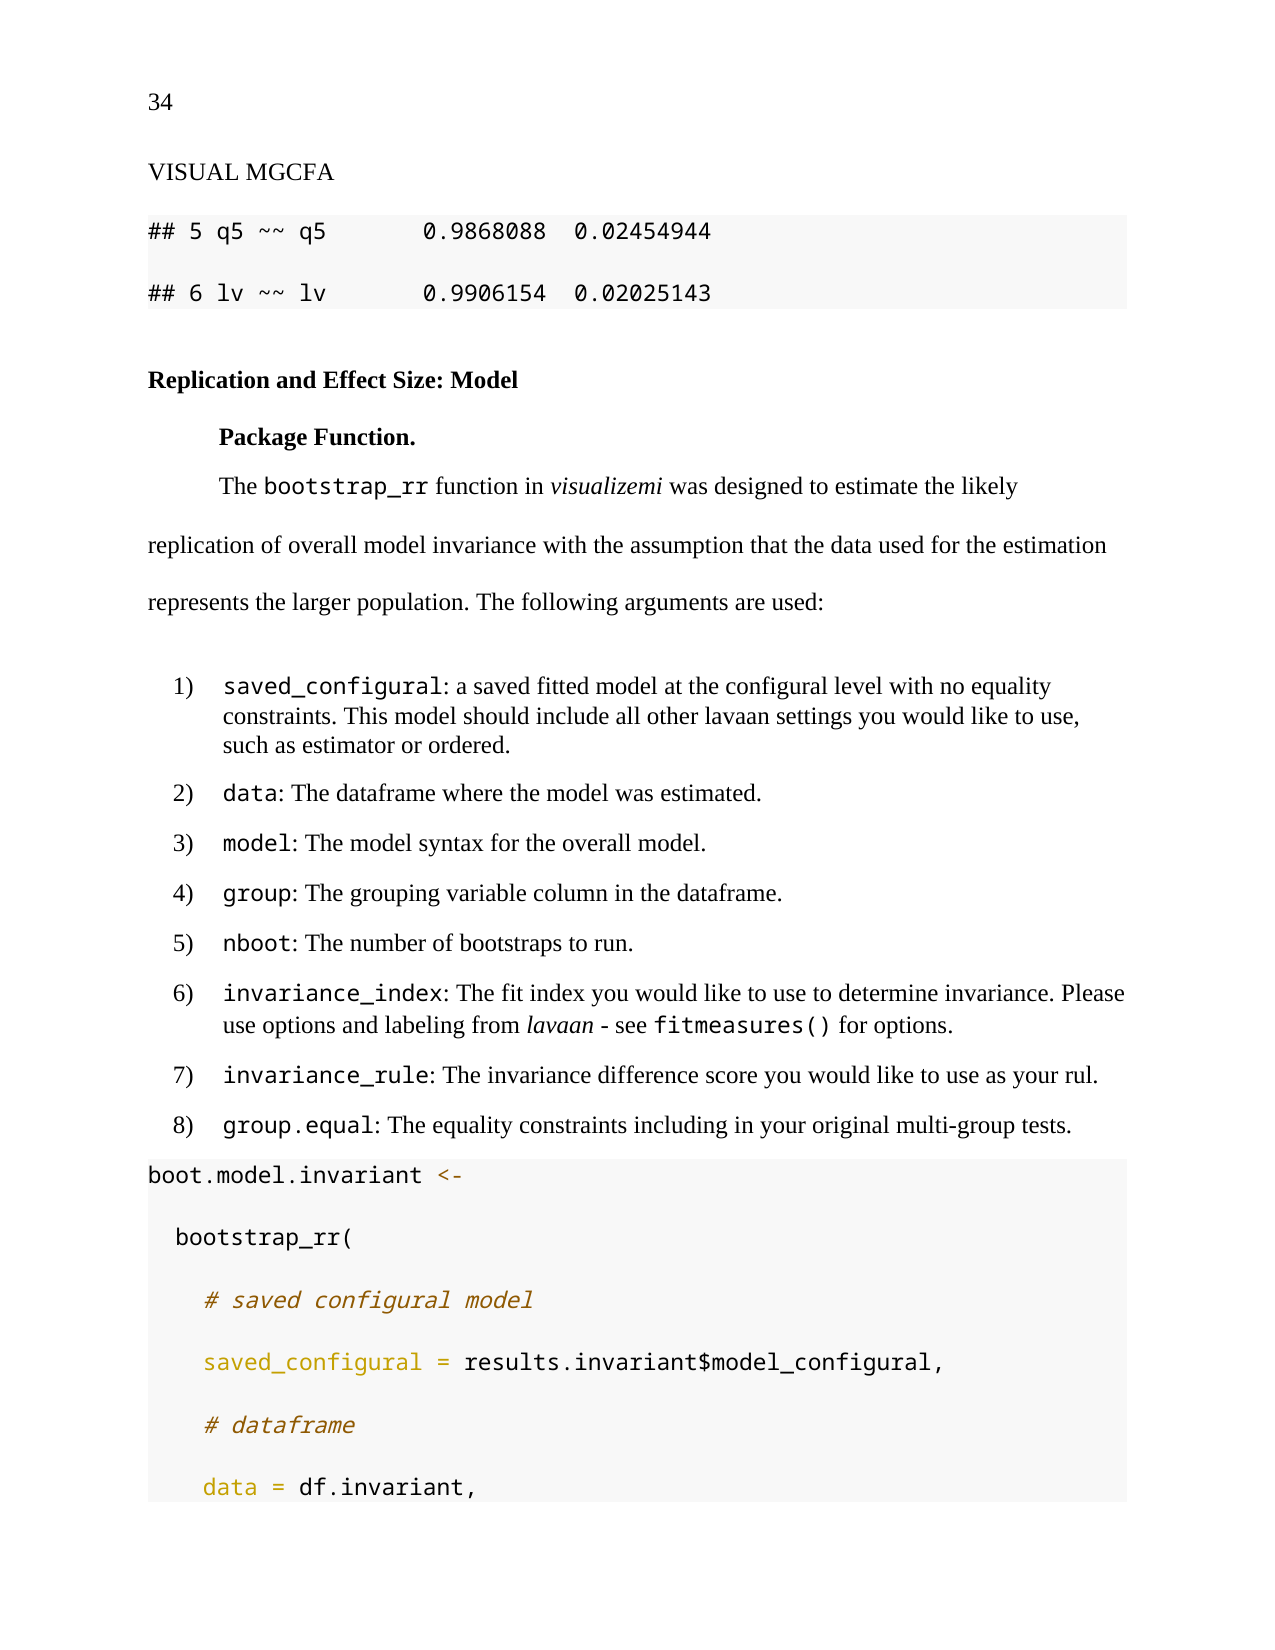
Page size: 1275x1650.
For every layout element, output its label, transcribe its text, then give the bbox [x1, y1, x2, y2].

text The bootstrap_rr function in visualizemi was designed to estimate the likely replication of overall model invariance with the assumption that the data used for the estimation represents the larger population. The following arguments are used: [148, 470, 1127, 616]
list nboot: The number of bootstraps to run. [173, 927, 1127, 959]
list group: The grouping variable column in the dataframe. [173, 877, 1127, 909]
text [148, 215, 1127, 309]
list invariance_index: The fit index you would like to use to determine invariance. Please use options and labeling from lavaan - see fitmeasures() for options. [173, 977, 1127, 1040]
list group.equal: The equality constraints including in your original multi-group tests. [173, 1109, 1127, 1140]
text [148, 1159, 1127, 1502]
subtitle Replication and Effect Size: Model [148, 365, 1127, 394]
list data: The dataframe where the model was estimated. [173, 777, 1127, 809]
list saved_configural: a saved fitted model at the configural level with no equality constraints. This model should include all other lavaan settings you would like to use, such as estimator or ordered. [173, 670, 1127, 759]
list invariance_rule: The invariance difference score you would like to use as your rul. [173, 1059, 1127, 1090]
list model: The model syntax for the overall model. [173, 827, 1127, 859]
subtitle Package Function. [148, 422, 1127, 451]
